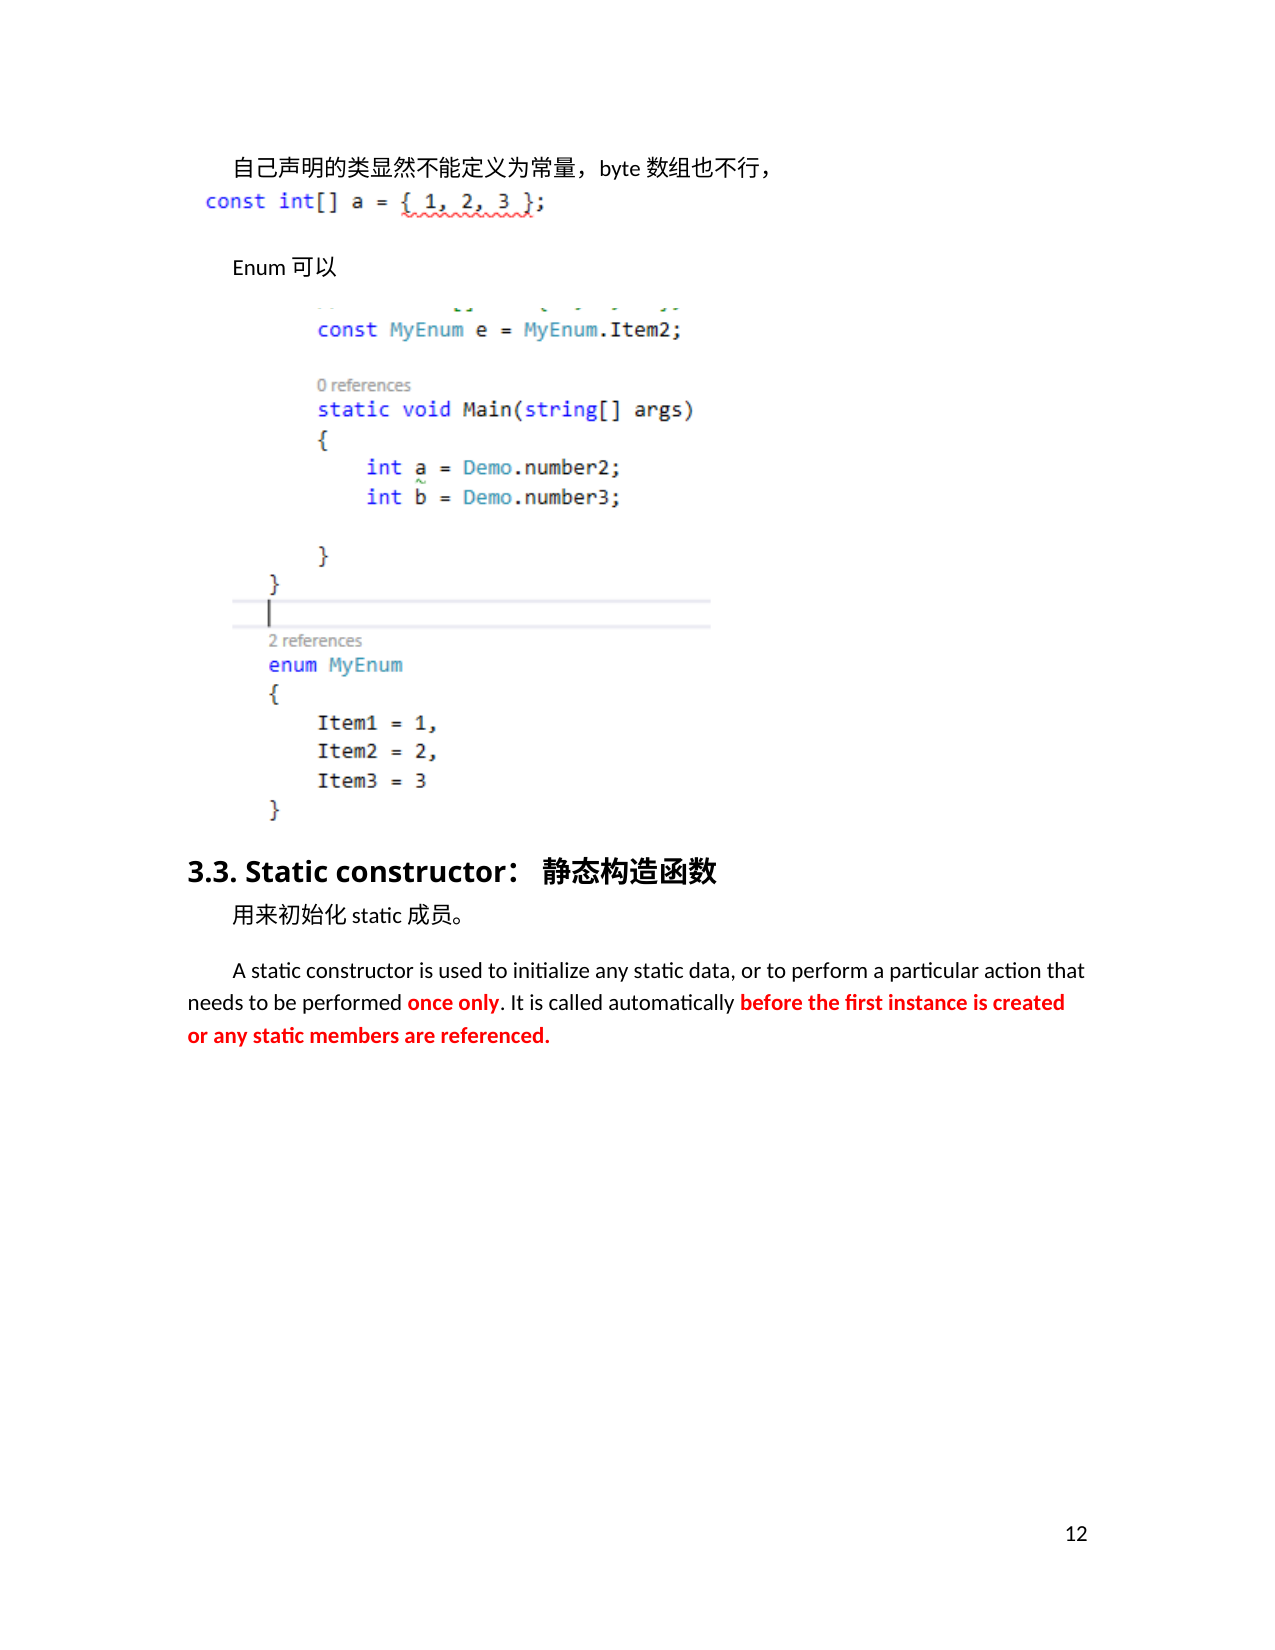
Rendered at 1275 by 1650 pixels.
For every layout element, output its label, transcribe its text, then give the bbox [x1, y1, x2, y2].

picture [187, 188, 580, 224]
text Enum 可以 [187, 249, 1087, 282]
text 用来初始化static 成员。 [187, 897, 1087, 931]
text 自己声明的类显然不能定义为常量，byte 数组也不行， [187, 150, 1087, 224]
text A static constructor is used to initialize any static data, or to perform a particular action that needs to be performed once only. It is called automatically before the first instance is created or any static members are referenced. [187, 956, 1087, 1049]
subtitle Static constructor： 静态构造函数 [187, 849, 1087, 891]
picture [232, 308, 711, 824]
